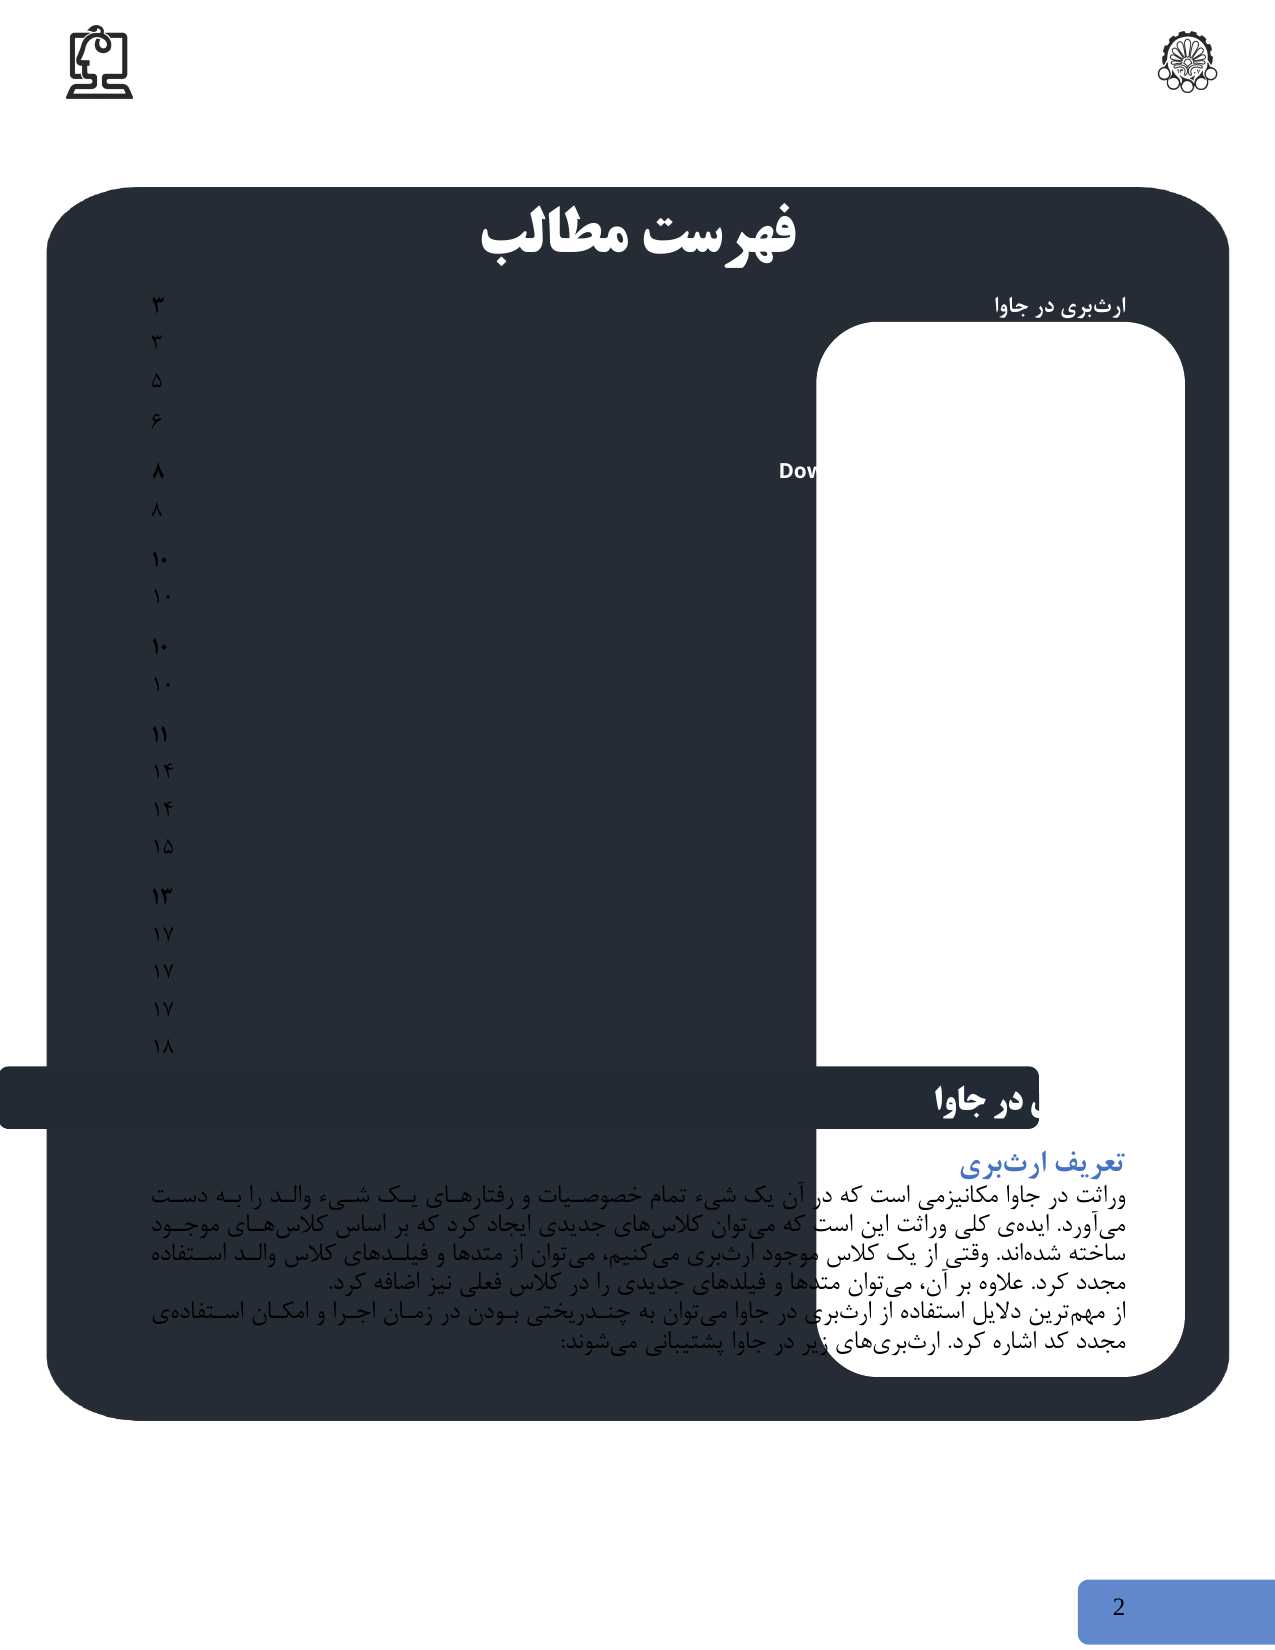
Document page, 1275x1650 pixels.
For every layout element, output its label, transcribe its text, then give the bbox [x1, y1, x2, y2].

text بخش دوم ۱۷ [150, 1000, 1100, 1025]
text معرفی Diamond Problem ۱۴ [150, 800, 1100, 825]
text اینترفیس‌ها در جاوا ۱۵ [150, 837, 1100, 862]
text از مهم‌ترین دلایل استفاده از ارث‌بری در جاوا می‌توان به چند‌ریختی بودن در زمان اجرا و امکان استفاده‌ی مجدد کد اشاره کرد. ارث‌بری‌های زیر در جاوا پشتیبانی می‌شوند: [150, 1300, 1125, 1358]
title فهرست مطالب [150, 208, 1125, 271]
text معرفی کلاس‌های انتزاعی 10 [150, 675, 1100, 700]
text معرفی دو اصطلاح ۸ [150, 500, 1100, 525]
text آشنایی با Method Overriding ۱۰ [150, 550, 1125, 575]
text کلیدواژه‌ی instanceof ۶ [150, 408, 1100, 437]
text شبیه‌سازی مدیریت باغ‌وحش ۱۷ [150, 925, 1100, 950]
subtitle تعریف ارث‌بری [150, 1150, 1125, 1183]
text وراثت در جاوا مکانیزمی است که در آن یک شیء تمام خصوصیات و رفتارهای یک شیء والد را به دست می‌آورد. ایده‌ی کلی وراثت این است که می‌توان کلاس‌های جدیدی ایجاد کرد که بر اساس کلاس‌های موجود ساخته شده‌اند. وقتی از یک کلاس موجود ارث‌بری می‌کنیم، می‌توان از متدها و فیلدهای کلاس والد استفاده مجدد کرد. علاوه بر آن، می‌توان متدها و فیلدهای جدیدی را در کلاس فعلی نیز اضافه کرد. [150, 1183, 1125, 1300]
text ارث‌بری در جاوا 3 [150, 296, 1125, 321]
text آشنایی با Upcasting و Downcasting ۸ [150, 462, 1125, 487]
text اینترفیس‌ها 11 [150, 725, 1125, 750]
text انجام دهید 13 [150, 887, 1125, 912]
text معرفی Method Overriding ۱۰ [150, 587, 1100, 612]
subtitle ارث‌بری در جاوا [150, 1087, 1125, 1121]
text بخش اول ۱۷ [150, 962, 1100, 987]
text کلاس‌های انتزاعی 10 [150, 637, 1125, 662]
text معرفی اینترفیس‌ها ۱۴ [150, 762, 1100, 787]
text تعریف ارث‌بری 3 [150, 333, 1100, 358]
text کلیدواژه‌ی super ۵ [150, 371, 1100, 396]
text بخش سوم ۱۸ [150, 1037, 1100, 1062]
